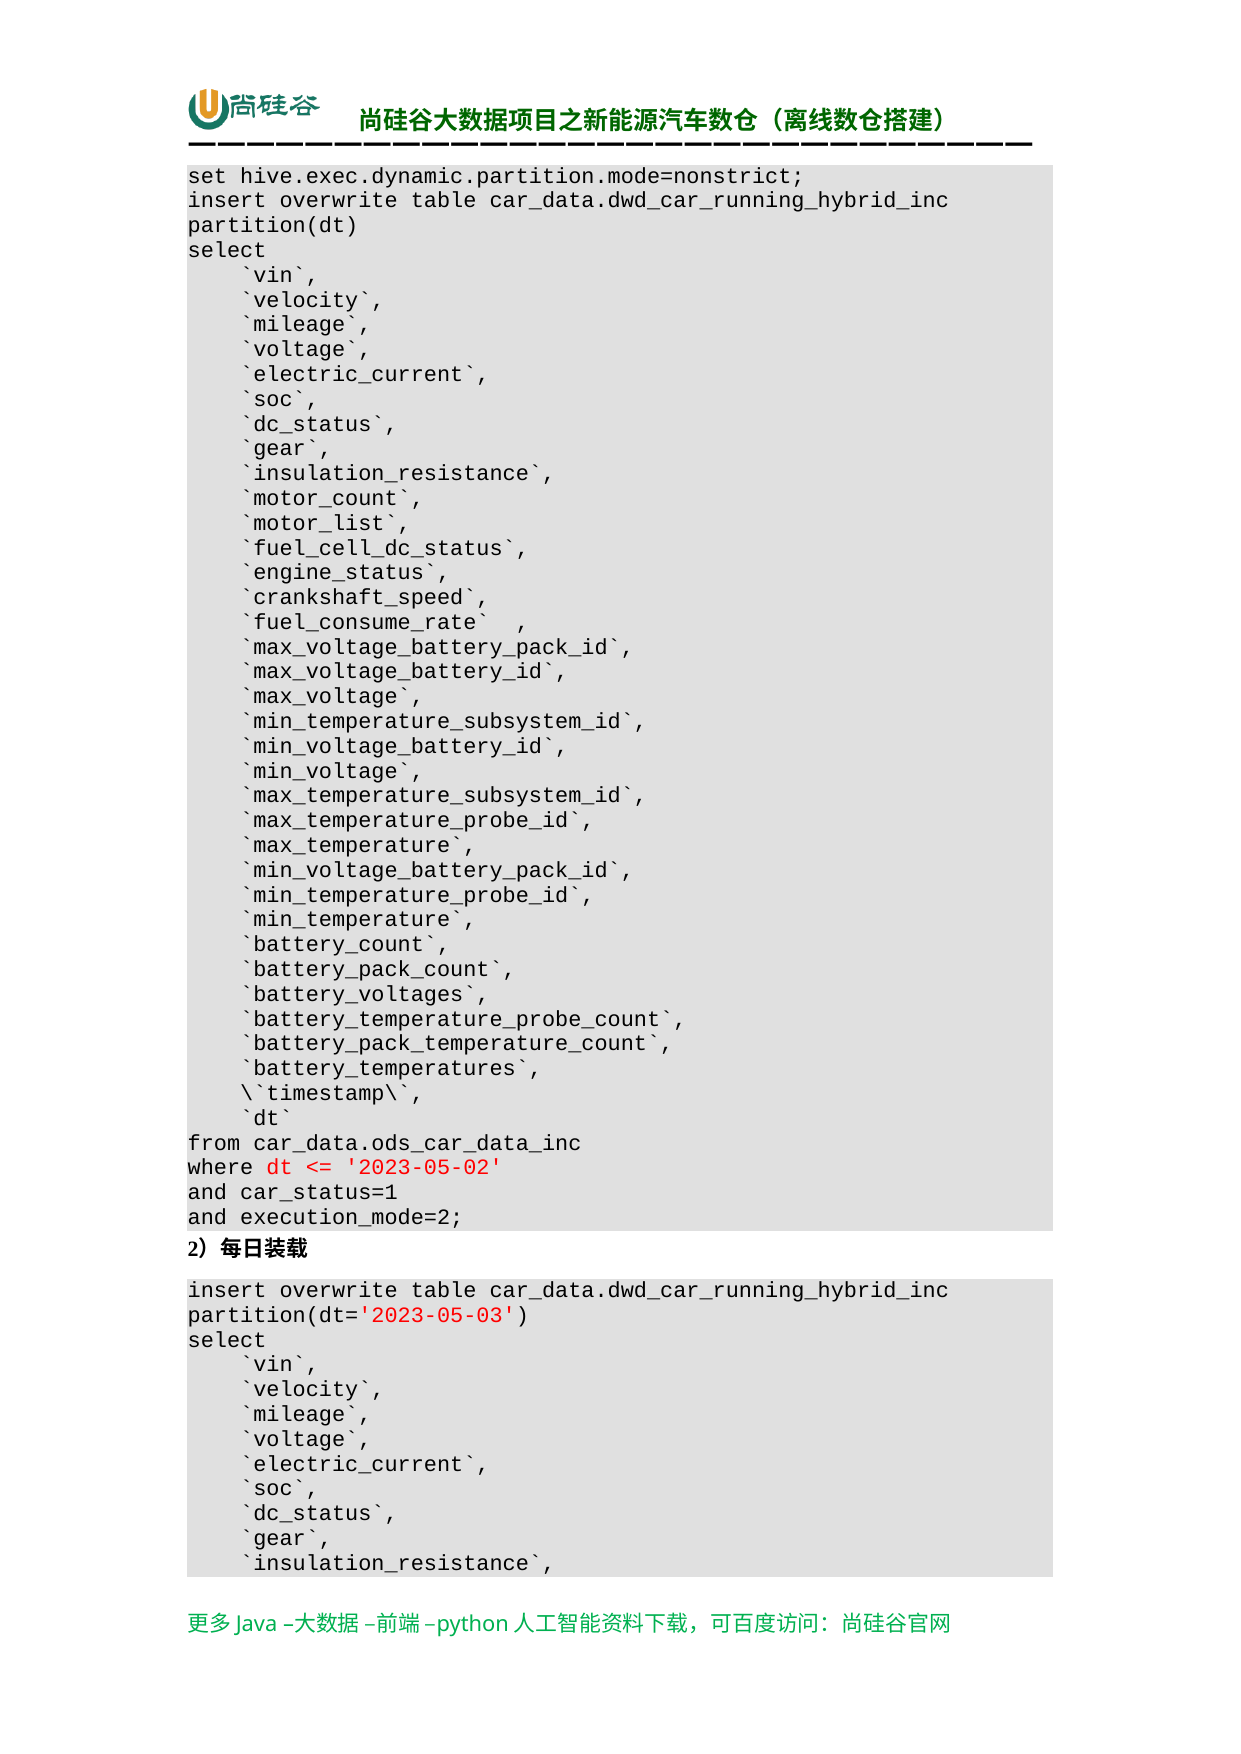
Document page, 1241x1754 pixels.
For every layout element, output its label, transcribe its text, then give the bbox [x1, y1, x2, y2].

text where dt <= '2023-05-02' [187, 1156, 1053, 1181]
text and execution_mode=2; [187, 1206, 1053, 1231]
text `max_voltage`, [187, 685, 1053, 710]
text `gear`, [187, 1527, 1053, 1552]
text `max_voltage_battery_id`, [187, 661, 1053, 685]
text `battery_voltages`, [187, 983, 1053, 1008]
text `battery_temperature_probe_count`, [187, 1008, 1053, 1032]
text `velocity`, [187, 1378, 1053, 1403]
text `electric_current`, [187, 1453, 1053, 1477]
text set hive.exec.dynamic.partition.mode=nonstrict; [187, 165, 1053, 189]
text from car_data.ods_car_data_inc [187, 1132, 1053, 1156]
text 2）每日装载 [187, 1231, 1053, 1263]
text `min_voltage_battery_id`, [187, 735, 1053, 760]
text `mileage`, [187, 1403, 1053, 1428]
text `min_temperature`, [187, 908, 1053, 933]
text `fuel_cell_dc_status`, [187, 537, 1053, 561]
picture [187, 88, 320, 130]
text `insulation_resistance`, [187, 462, 1053, 487]
text `max_temperature_probe_id`, [187, 809, 1053, 834]
text `motor_count`, [187, 487, 1053, 512]
text `dc_status`, [187, 413, 1053, 437]
text `gear`, [187, 437, 1053, 462]
text `engine_status`, [187, 561, 1053, 586]
text `vin`, [187, 264, 1053, 289]
text `battery_pack_count`, [187, 958, 1053, 983]
text `insulation_resistance`, [187, 1552, 1053, 1577]
text `max_temperature`, [187, 834, 1053, 859]
text select [187, 1329, 1053, 1353]
text \`timestamp\`, [187, 1082, 1053, 1107]
text `voltage`, [187, 338, 1053, 363]
text insert overwrite table car_data.dwd_car_running_hybrid_inc partition(dt) [187, 189, 1053, 239]
text `soc`, [187, 1477, 1053, 1502]
text `crankshaft_speed`, [187, 586, 1053, 611]
text `battery_temperatures`, [187, 1057, 1053, 1082]
text `vin`, [187, 1353, 1053, 1378]
text `min_voltage_battery_pack_id`, [187, 859, 1053, 884]
text `dt` [187, 1107, 1053, 1132]
text `min_voltage`, [187, 760, 1053, 784]
text `max_temperature_subsystem_id`, [187, 784, 1053, 809]
text `mileage`, [187, 313, 1053, 338]
text `min_temperature_probe_id`, [187, 884, 1053, 908]
text `electric_current`, [187, 363, 1053, 388]
text `dc_status`, [187, 1502, 1053, 1527]
text `fuel_consume_rate` , [187, 611, 1053, 636]
text `battery_count`, [187, 933, 1053, 958]
text `voltage`, [187, 1428, 1053, 1453]
text `battery_pack_temperature_count`, [187, 1032, 1053, 1057]
text `max_voltage_battery_pack_id`, [187, 636, 1053, 661]
text insert overwrite table car_data.dwd_car_running_hybrid_inc partition(dt='2023-05-03') [187, 1279, 1053, 1329]
text `soc`, [187, 388, 1053, 413]
text `velocity`, [187, 289, 1053, 313]
text select [187, 239, 1053, 264]
text and car_status=1 [187, 1181, 1053, 1206]
text `motor_list`, [187, 512, 1053, 537]
text `min_temperature_subsystem_id`, [187, 710, 1053, 735]
